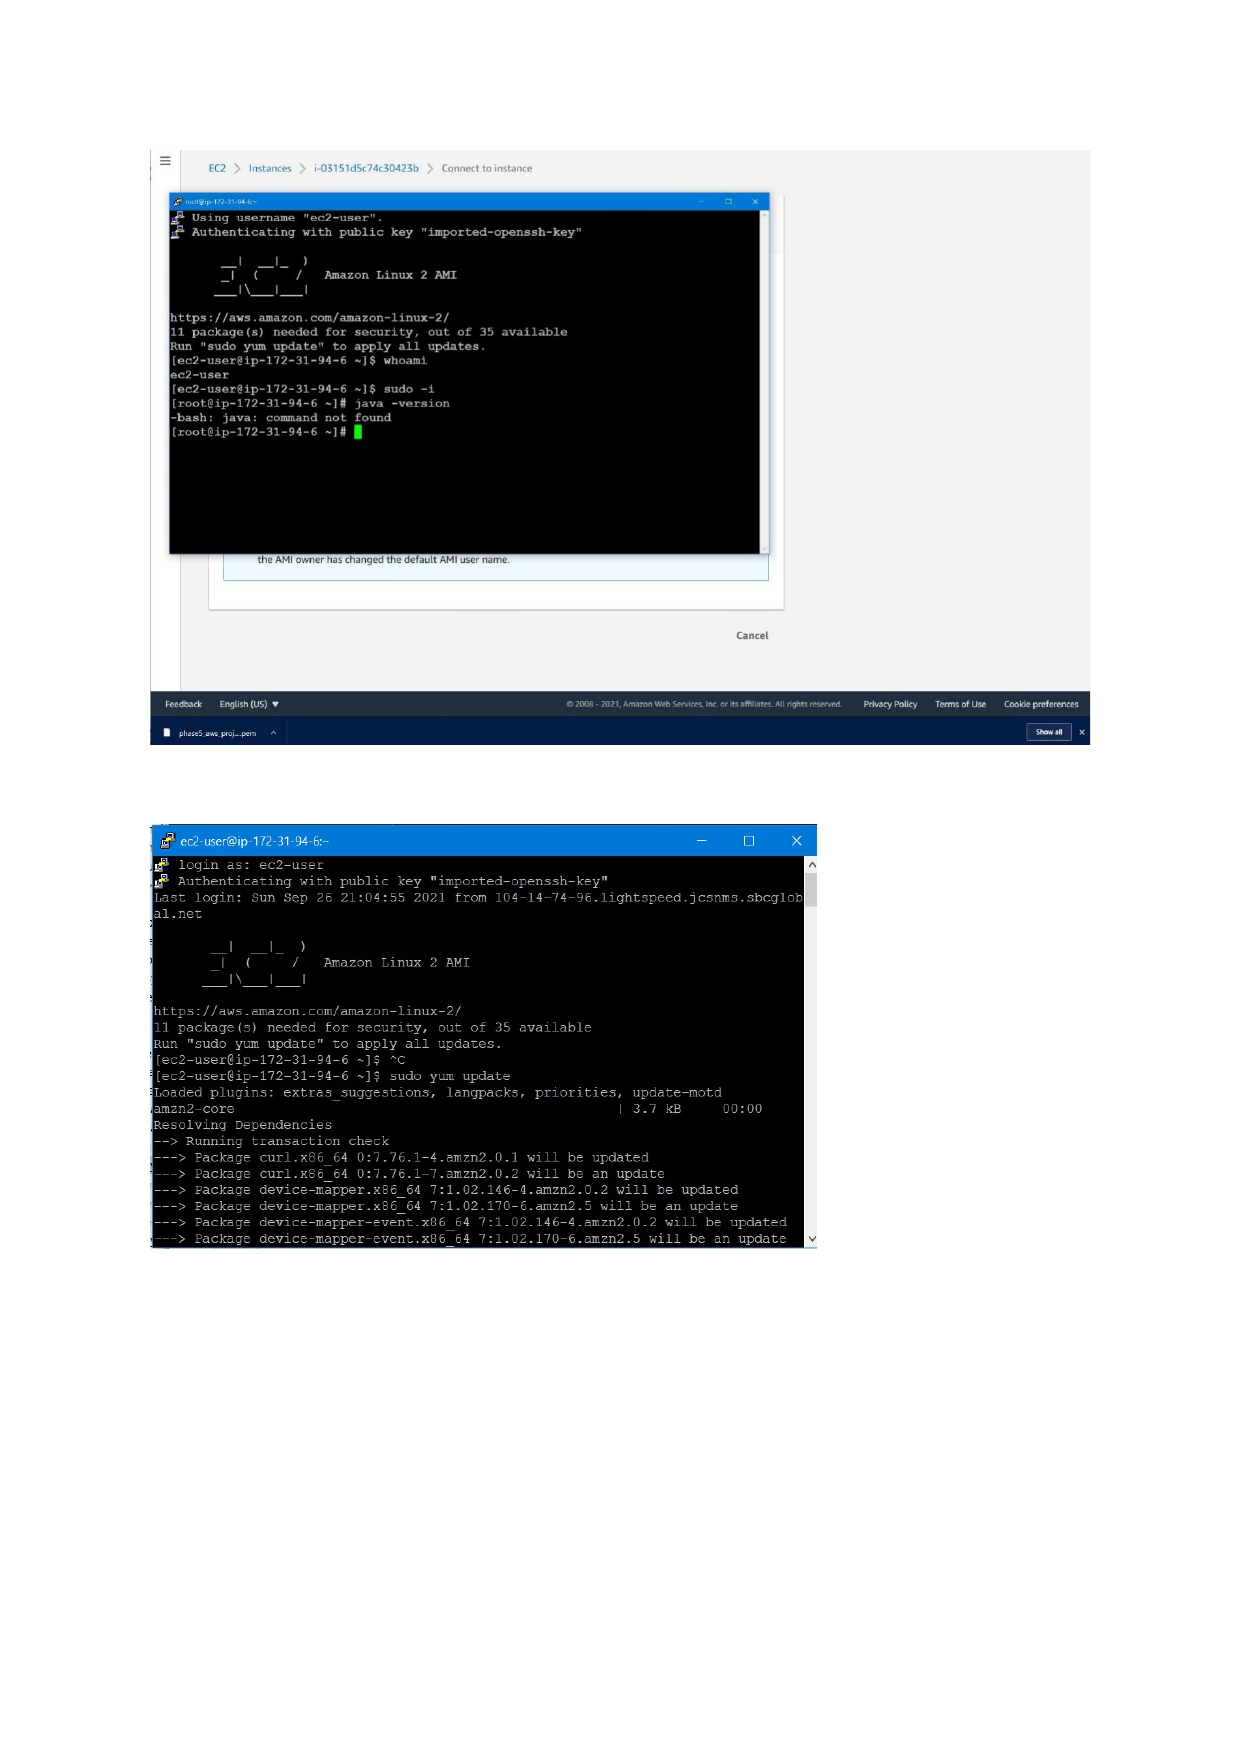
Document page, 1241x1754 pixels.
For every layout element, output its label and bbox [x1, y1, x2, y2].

picture [150, 824, 1091, 1537]
picture [150, 150, 1091, 745]
